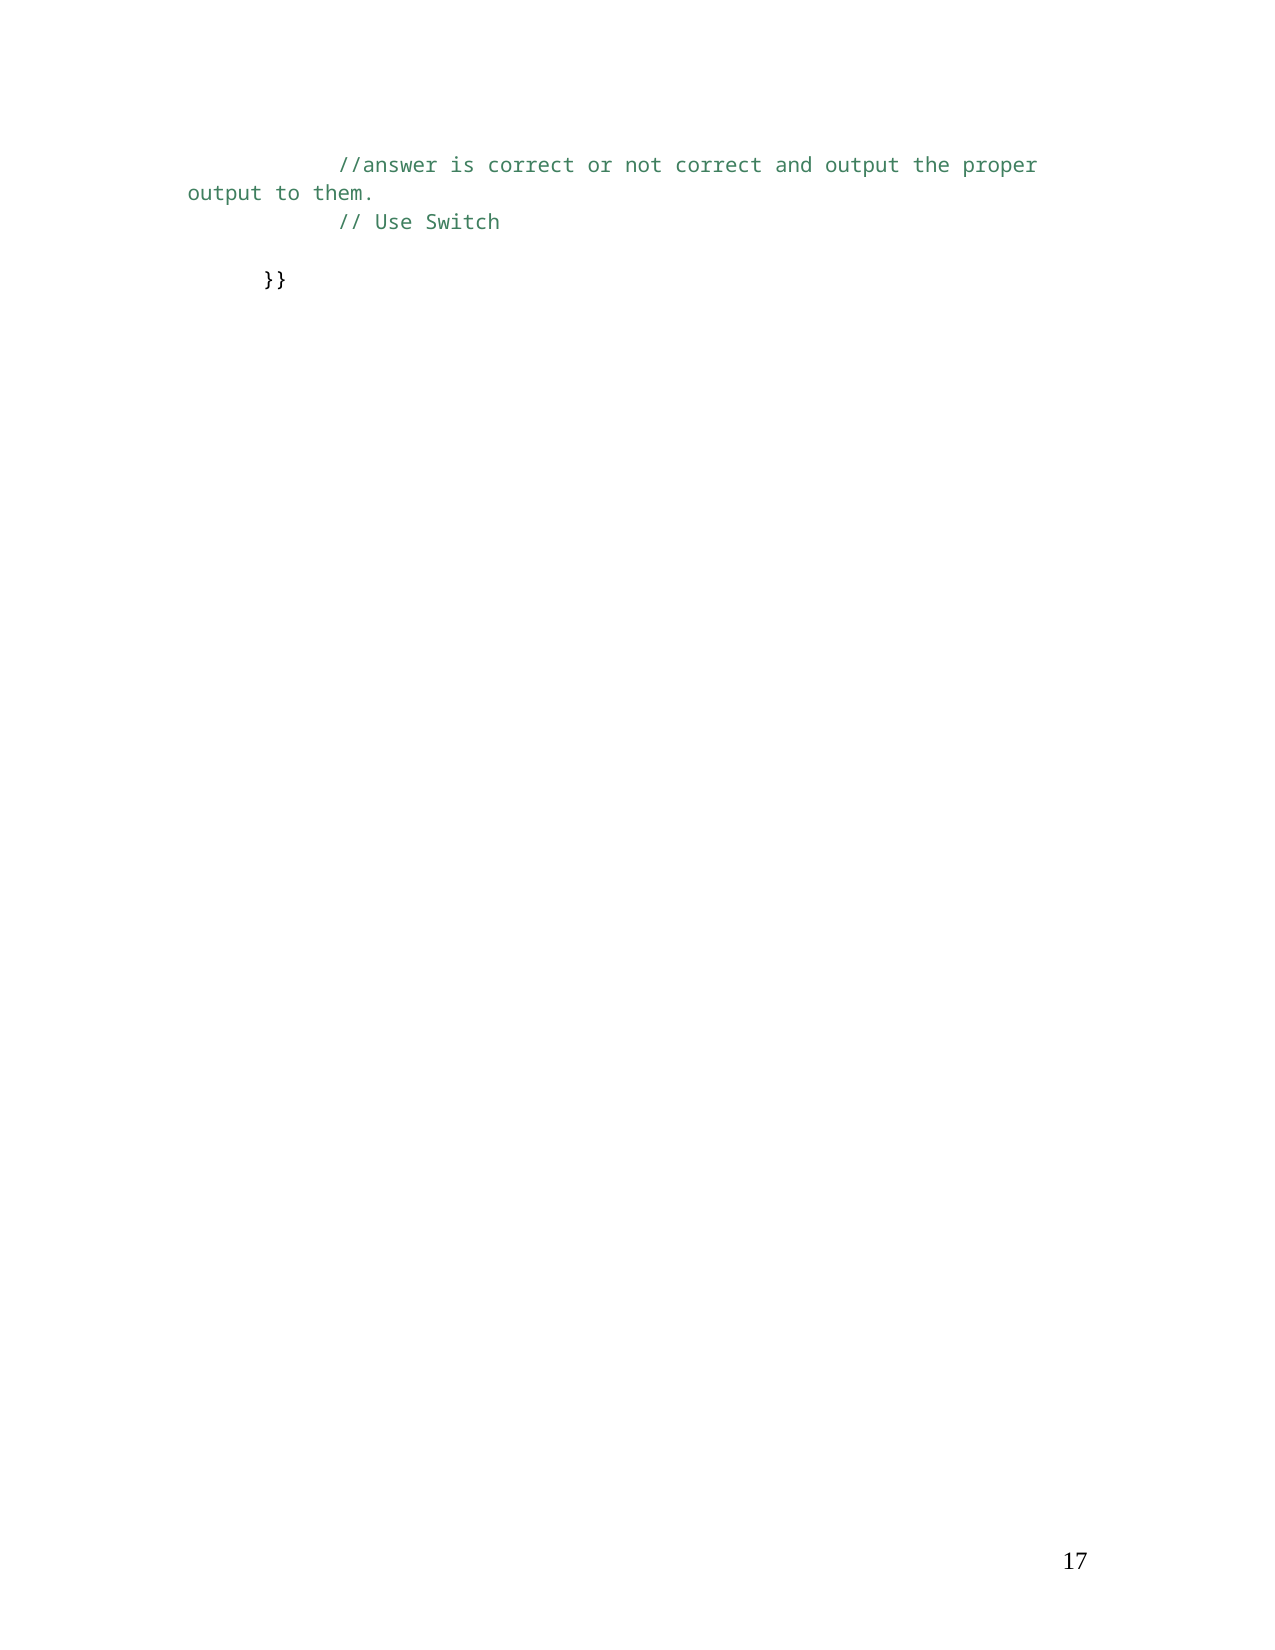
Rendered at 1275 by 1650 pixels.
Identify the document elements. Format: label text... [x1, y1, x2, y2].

text }} [187, 264, 1087, 292]
text //answer is correct or not correct and output the proper output to them. [187, 150, 1087, 207]
text // Use Switch [187, 207, 1087, 235]
